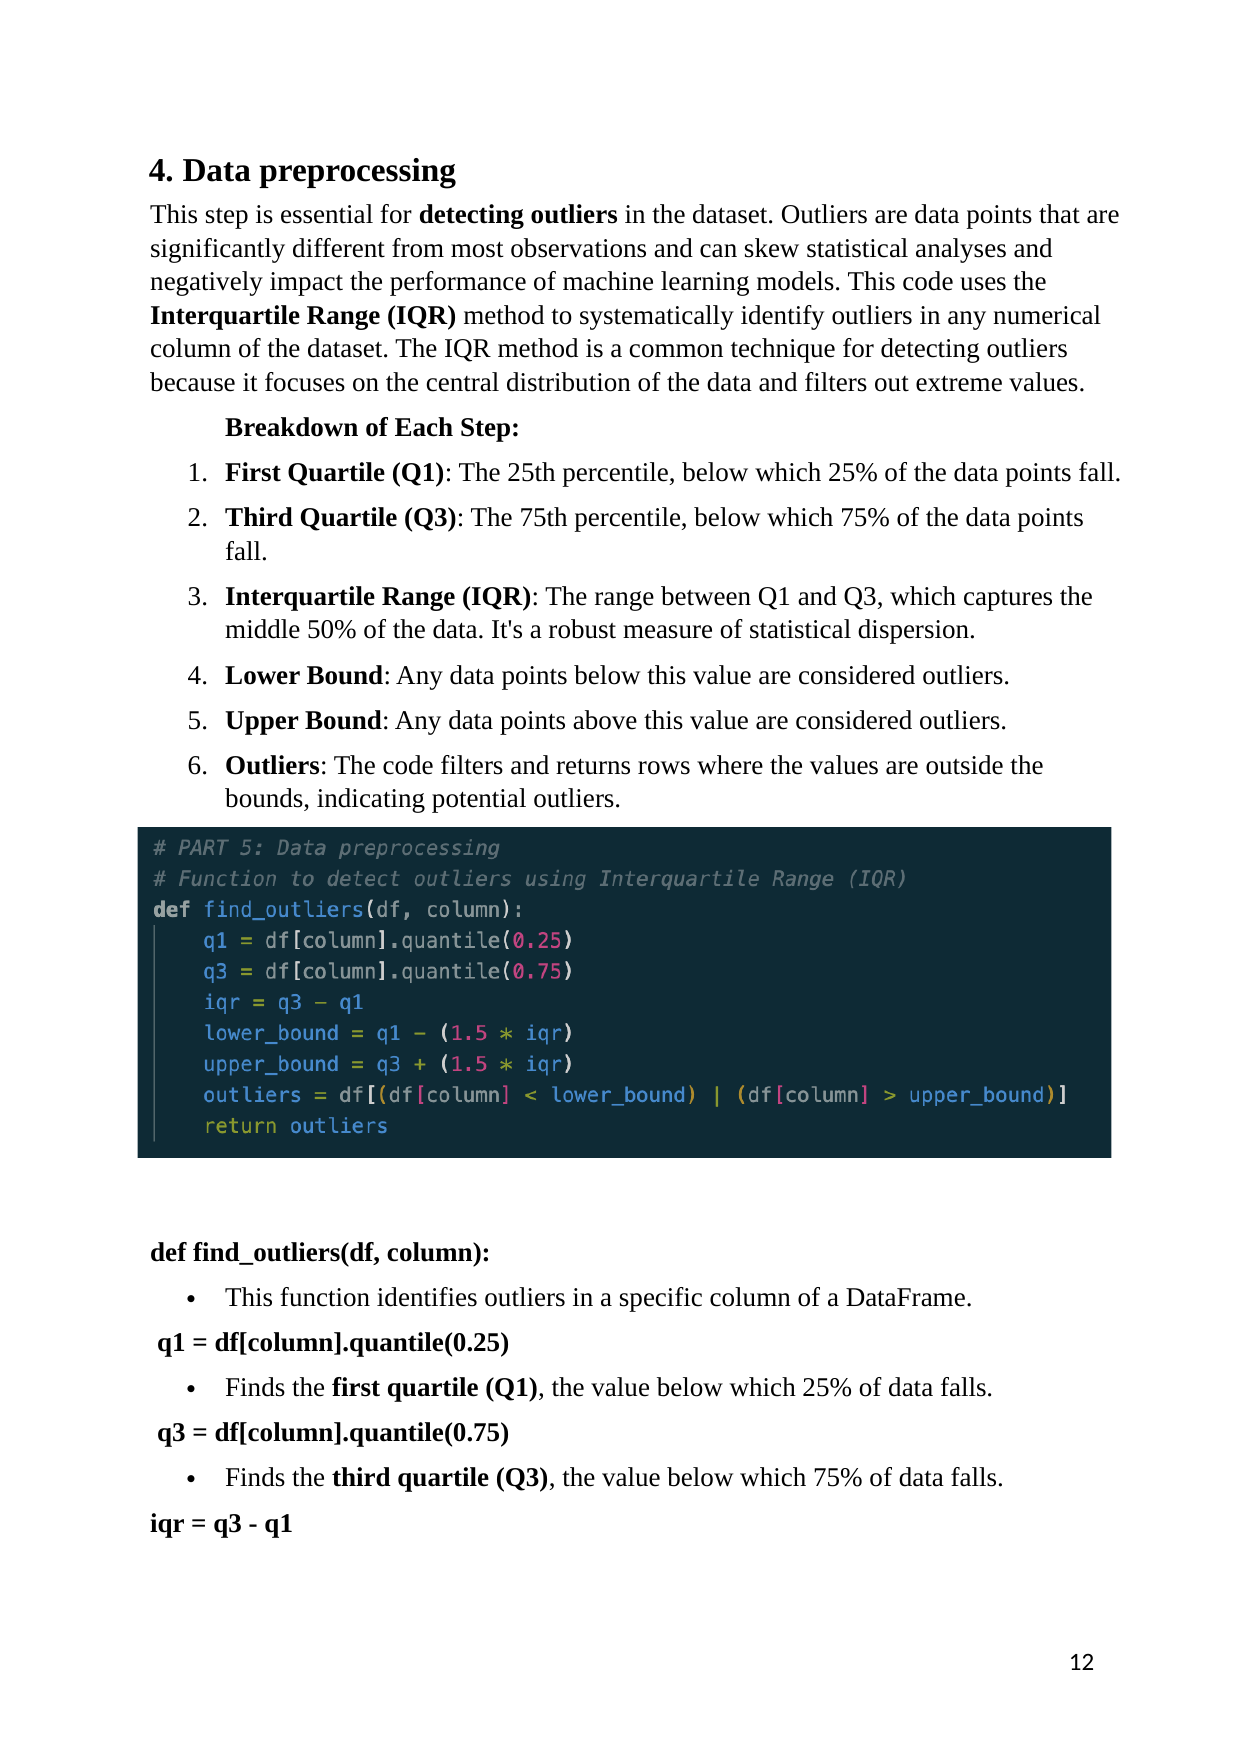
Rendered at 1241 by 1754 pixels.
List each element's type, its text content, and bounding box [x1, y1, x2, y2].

picture [136, 827, 1110, 1157]
list Upper Bound: Any data points above this value are considered outliers. [187, 704, 1127, 735]
list First Quartile (Q1): The 25th percentile, below which 25% of the data points fall. [187, 456, 1127, 487]
text q3 = df[column].quantile(0.75) [150, 1416, 1127, 1448]
text This step is essential for detecting outliers in the dataset. Outliers are data points that are significantly different from most observations and can skew statistical analyses and negatively impact the performance of machine learning models. This code uses the Interquartile Range (IQR) method to systematically identify outliers in any numerical column of the dataset. The IQR method is a common technique for detecting outliers because it focuses on the central distribution of the data and filters out extreme values. [150, 198, 1127, 397]
list Finds the first quartile (Q1), the value below which 25% of data falls. [187, 1371, 1127, 1402]
list This function identifies outliers in a specific column of a DataFrame. [187, 1281, 1127, 1312]
list Finds the third quartile (Q3), the value below which 75% of data falls. [187, 1462, 1127, 1493]
text def find_outliers(df, column): [150, 1236, 1127, 1267]
list Outliers: The code filters and returns rows where the values are outside the bounds, indicating potential outliers. [187, 749, 1127, 814]
list Lower Bound: Any data points below this value are considered outliers. [187, 659, 1127, 690]
list Third Quartile (Q3): The 75th percentile, below which 75% of the data points fall. [187, 501, 1127, 566]
text iqr = q3 - q1 [150, 1507, 1127, 1538]
subtitle Data preprocessing [148, 150, 1090, 188]
list Interquartile Range (IQR): The range between Q1 and Q3, which captures the middle 50% of the data. It's a robust measure of statistical dispersion. [187, 580, 1127, 645]
text Breakdown of Each Step: [225, 411, 1127, 442]
text q1 = df[column].quantile(0.25) [150, 1326, 1127, 1357]
